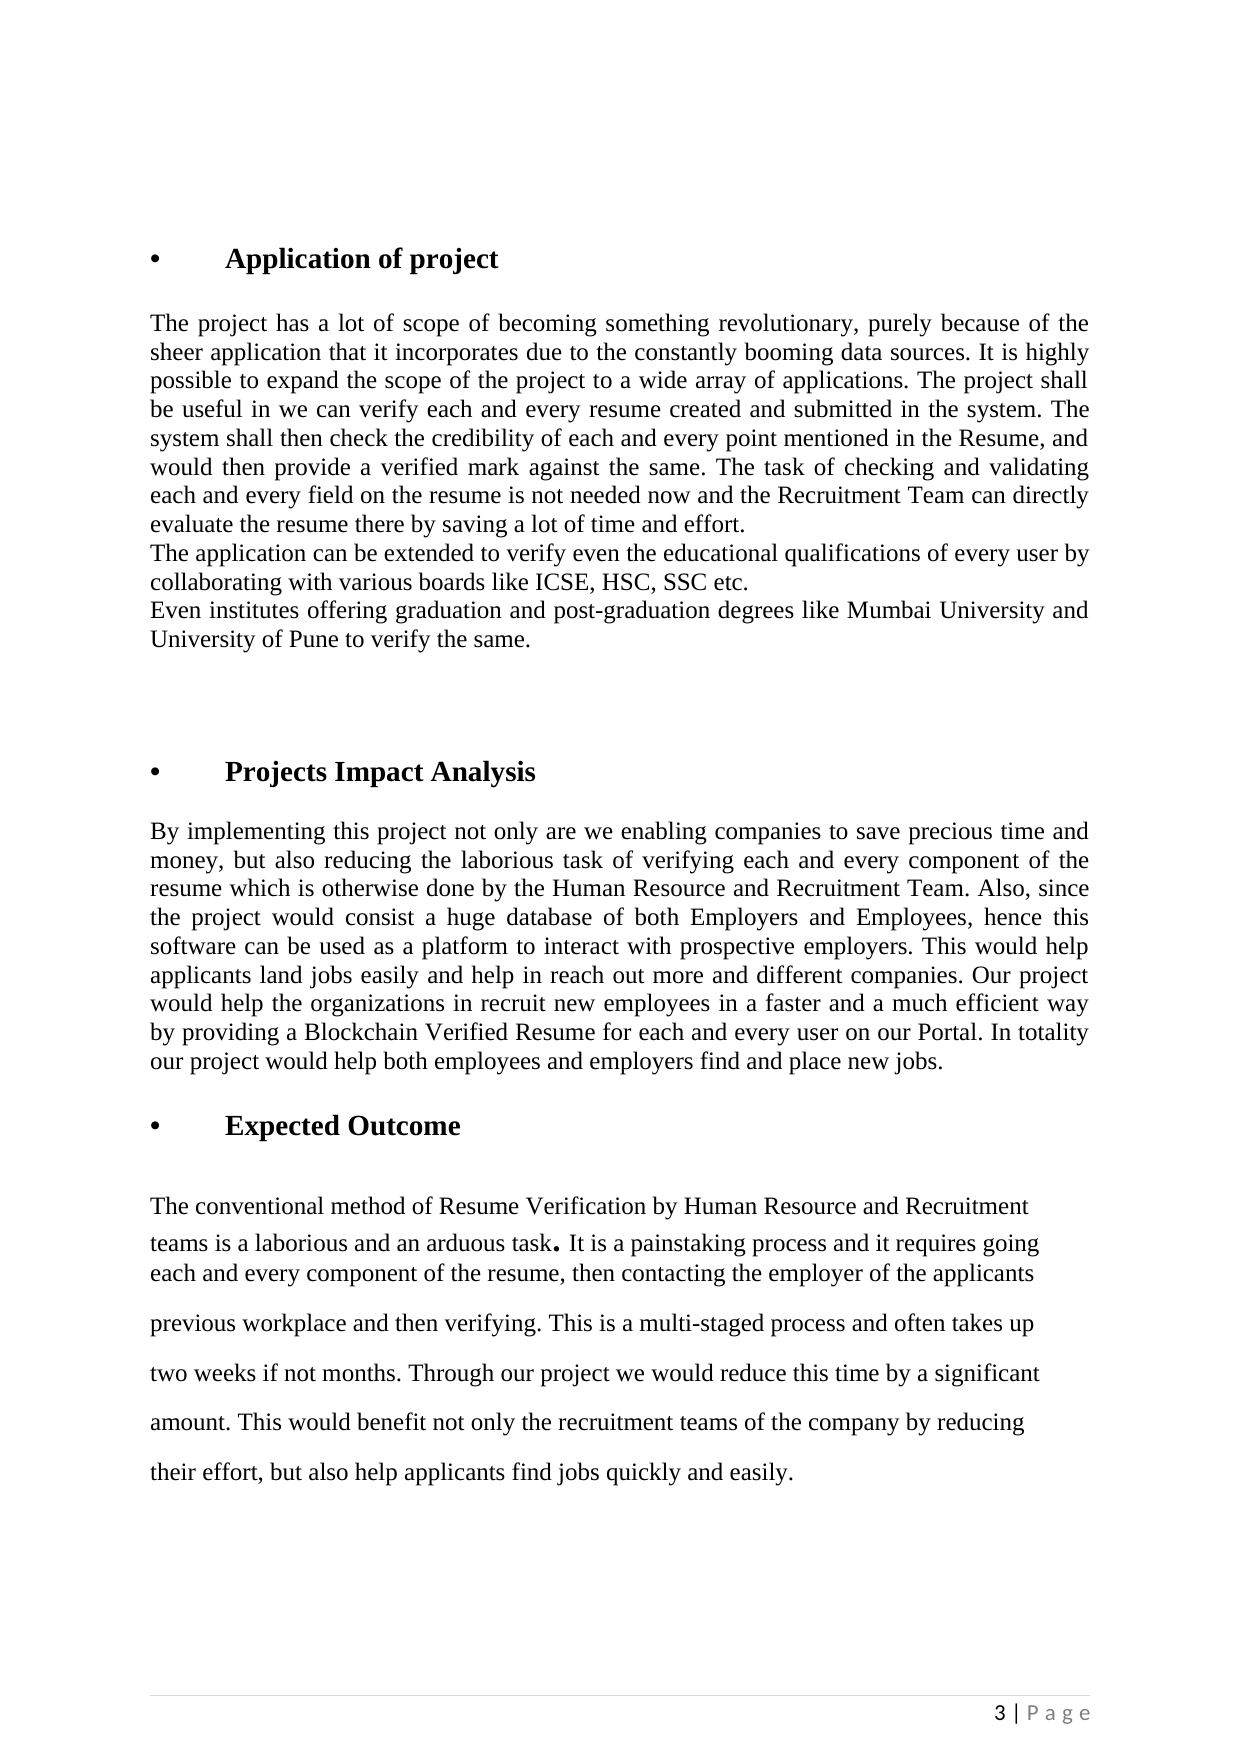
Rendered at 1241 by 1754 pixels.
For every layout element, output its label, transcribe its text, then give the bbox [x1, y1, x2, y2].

text previous workplace and then verifying. This is a multi-staged process and often takes up [150, 1308, 1090, 1337]
text their effort, but also help applicants find jobs quickly and easily. [150, 1457, 1090, 1486]
list Projects Impact Analysis [150, 754, 1090, 787]
text By implementing this project not only are we enabling companies to save precious time and money, but also reducing the laborious task of verifying each and every component of the resume which is otherwise done by the Human Resource and Recruitment Team. Also, since the project would consist a huge database of both Employers and Employees, hence this software can be used as a platform to interact with prospective employers. This would help applicants land jobs easily and help in reach out more and different companies. Our project would help the organizations in recruit new employees in a faster and a much efficient way by providing a Blockchain Verified Resume for each and every user on our Portal. In totality our project would help both employees and employers find and place new jobs. [150, 816, 1090, 1075]
text The project has a lot of scope of becoming something revolutionary, purely because of the sheer application that it incorporates due to the constantly booming data sources. It is highly possible to expand the scope of the project to a wide array of applications. The project shall be useful in we can verify each and every resume created and submitted in the system. The system shall then check the credibility of each and every point mentioned in the Resume, and would then provide a verified mark against the same. The task of checking and validating each and every field on the resume is not needed now and the Recruitment Team can directly evaluate the resume there by saving a lot of time and effort. [150, 308, 1090, 538]
text The application can be extended to verify even the educational qualifications of every user by collaborating with various boards like ICSE, HSC, SSC etc. [150, 538, 1090, 596]
text Even institutes offering graduation and post-graduation degrees like Mumbai University and University of Pune to verify the same. [150, 596, 1090, 653]
text amount. This would benefit not only the recruitment teams of the company by reducing [150, 1407, 1090, 1436]
text two weeks if not months. Through our project we would reduce this time by a significant [150, 1358, 1090, 1386]
list Application of project [150, 241, 1090, 274]
text The conventional method of Resume Verification by Human Resource and Recruitment teams is a laborious and an arduous task. It is a painstaking process and it requires going each and every component of the resume, then contacting the employer of the applicants [150, 1191, 1090, 1287]
list Expected Outcome [150, 1108, 1090, 1142]
